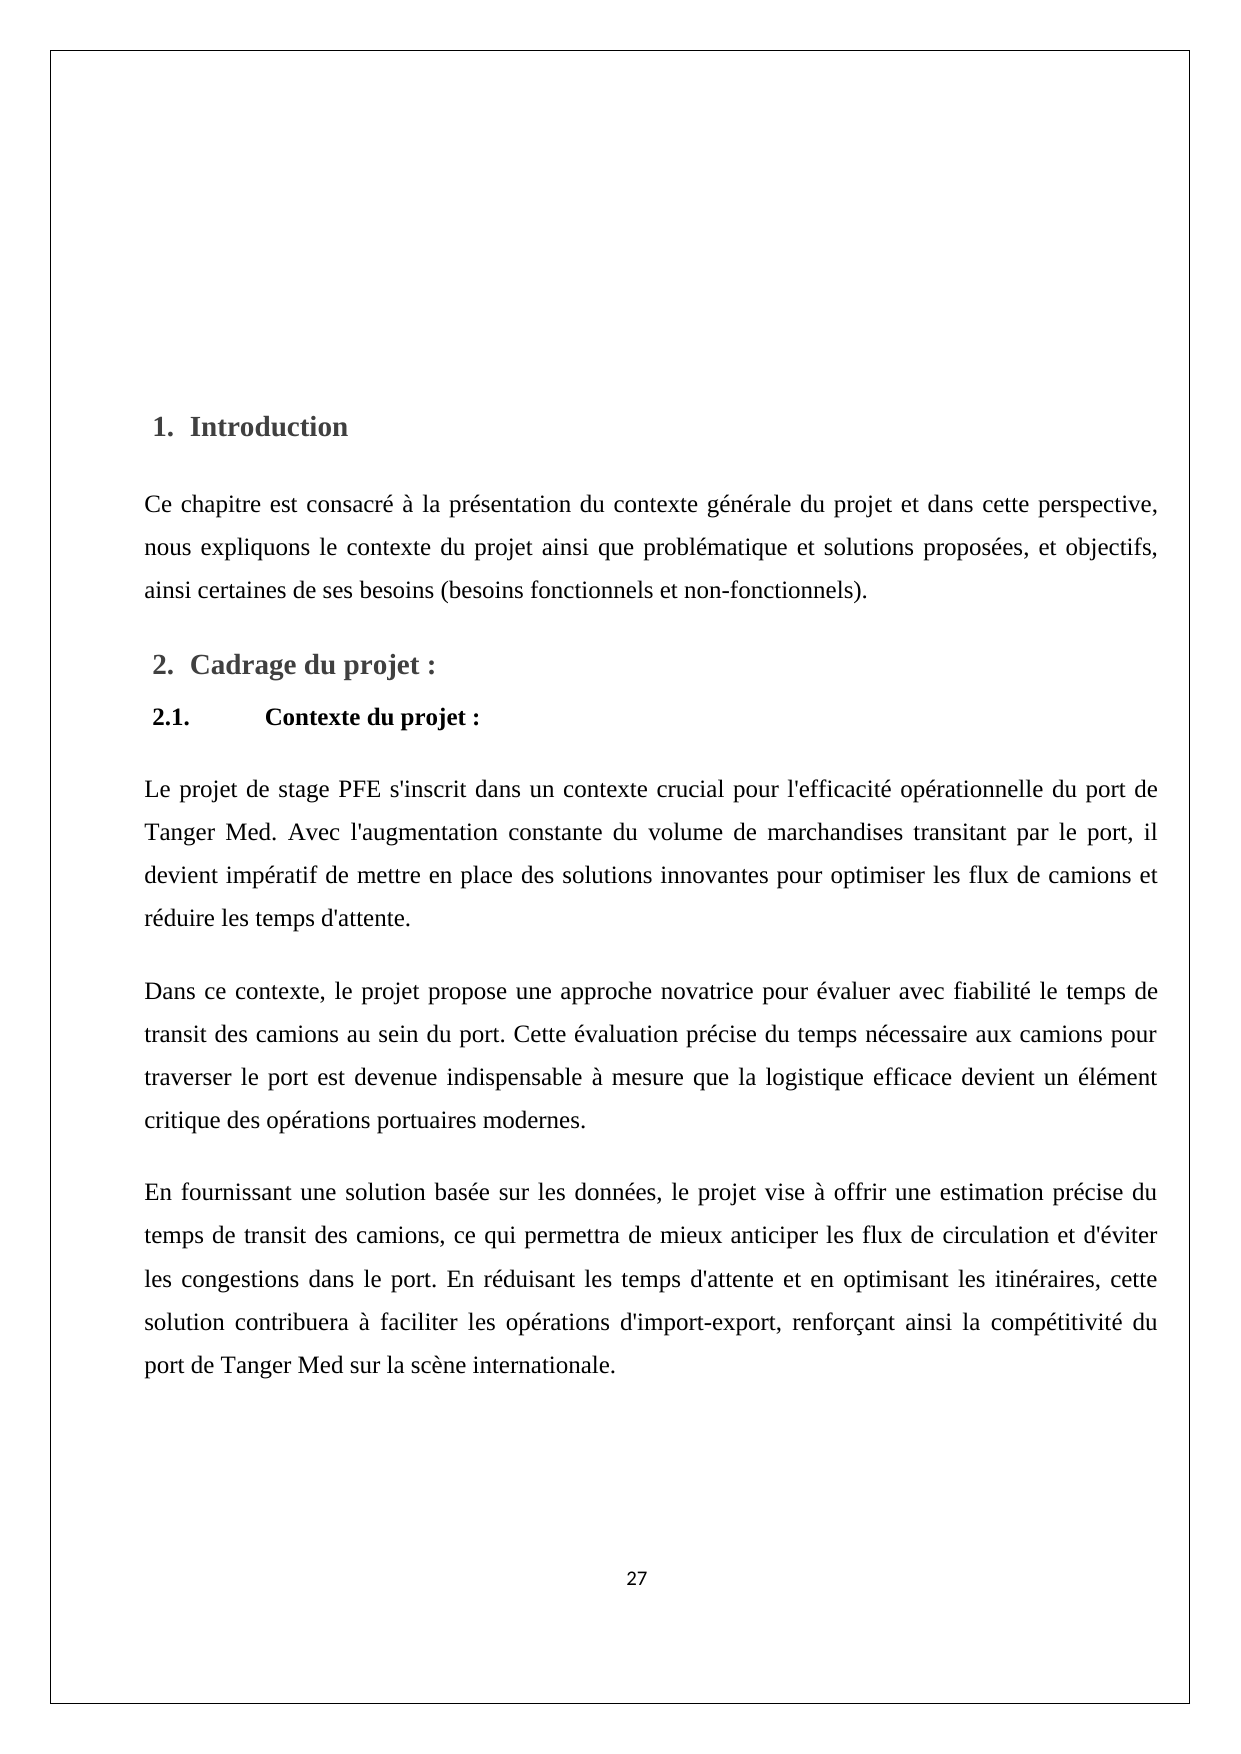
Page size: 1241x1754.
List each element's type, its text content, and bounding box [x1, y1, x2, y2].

text Le projet de stage PFE s'inscrit dans un contexte crucial pour l'efficacité opérationnelle du port de Tanger Med. Avec l'augmentation constante du volume de marchandises transitant par le port, il devient impératif de mettre en place des solutions innovantes pour optimiser les flux de camions et réduire les temps d'attente. [144, 774, 1159, 932]
subtitle Introduction [152, 409, 1159, 443]
text En fournissant une solution basée sur les données, le projet vise à offrir une estimation précise du temps de transit des camions, ce qui permettra de mieux anticiper les flux de circulation et d'éviter les congestions dans le port. En réduisant les temps d'attente et en optimisant les itinéraires, cette solution contribuera à faciliter les opérations d'import-export, renforçant ainsi la compétitivité du port de Tanger Med sur la scène internationale. [144, 1177, 1159, 1379]
text Dans ce contexte, le projet propose une approche novatrice pour évaluer avec fiabilité le temps de transit des camions au sein du port. Cette évaluation précise du temps nécessaire aux camions pour traverser le port est devenue indispensable à mesure que la logistique efficace devient un élément critique des opérations portuaires modernes. [144, 976, 1159, 1134]
subtitle Contexte du projet : [152, 702, 1159, 731]
subtitle Cadrage du projet : [152, 647, 1159, 681]
text Ce chapitre est consacré à la présentation du contexte générale du projet et dans cette perspective, nous expliquons le contexte du projet ainsi que problématique et solutions proposées, et objectifs, ainsi certaines de ses besoins (besoins fonctionnels et non-fonctionnels). [144, 489, 1159, 604]
